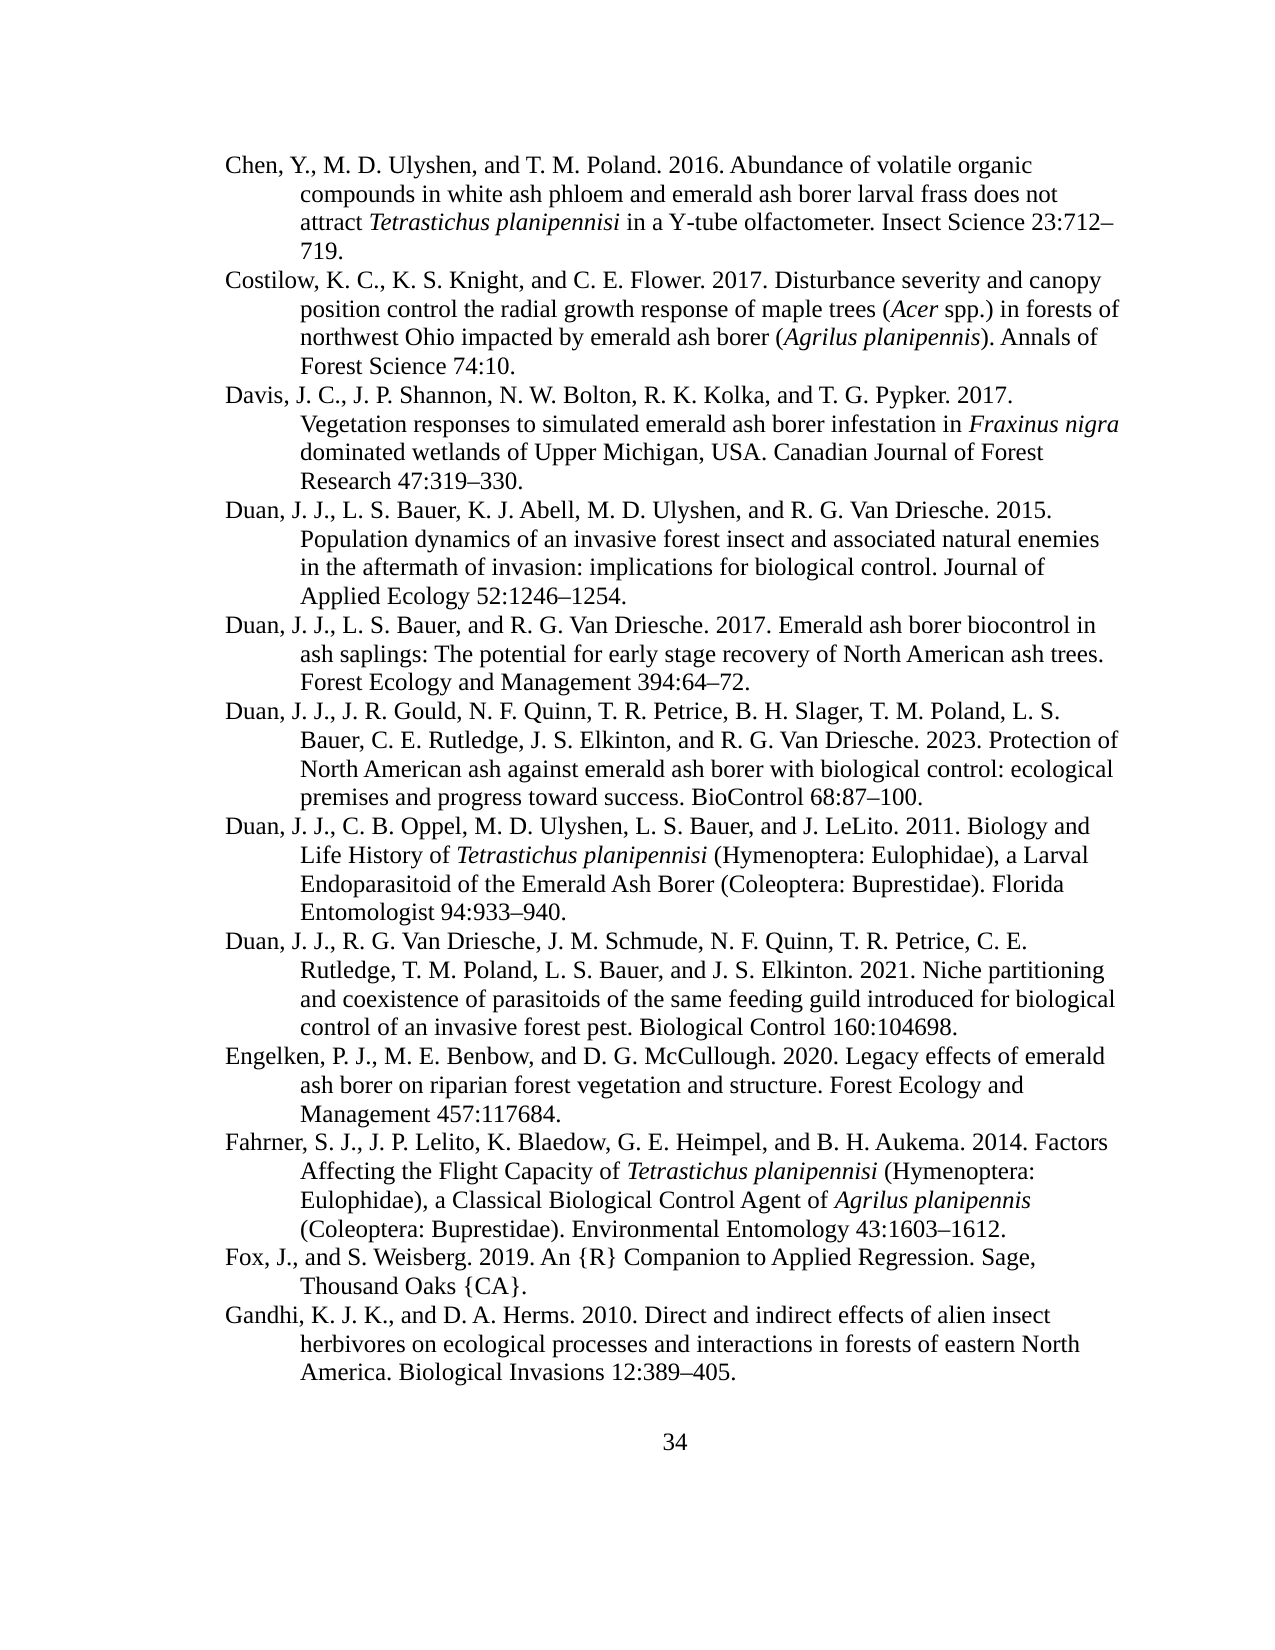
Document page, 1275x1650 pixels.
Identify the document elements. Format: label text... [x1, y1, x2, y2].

text Fox, J., and S. Weisberg. 2019. An {R} Companion to Applied Regression. Sage, Thousand Oaks {CA}. [225, 1242, 1125, 1300]
text Engelken, P. J., M. E. Benbow, and D. G. McCullough. 2020. Legacy effects of emerald ash borer on riparian forest vegetation and structure. Forest Ecology and Management 457:117684. [225, 1041, 1125, 1127]
text Davis, J. C., J. P. Shannon, N. W. Bolton, R. K. Kolka, and T. G. Pypker. 2017. Vegetation responses to simulated emerald ash borer infestation in Fraxinus nigra dominated wetlands of Upper Michigan, USA. Canadian Journal of Forest Research 47:319–330. [225, 380, 1125, 495]
text Gandhi, K. J. K., and D. A. Herms. 2010. Direct and indirect effects of alien insect herbivores on ecological processes and interactions in forests of eastern North America. Biological Invasions 12:389–405. [225, 1300, 1125, 1386]
text Fahrner, S. J., J. P. Lelito, K. Blaedow, G. E. Heimpel, and B. H. Aukema. 2014. Factors Affecting the Flight Capacity of Tetrastichus planipennisi (Hymenoptera: Eulophidae), a Classical Biological Control Agent of Agrilus planipennis (Coleoptera: Buprestidae). Environmental Entomology 43:1603–1612. [225, 1127, 1125, 1242]
text Chen, Y., M. D. Ulyshen, and T. M. Poland. 2016. Abundance of volatile organic compounds in white ash phloem and emerald ash borer larval frass does not attract Tetrastichus planipennisi in a Y‐tube olfactometer. Insect Science 23:712–719. [225, 150, 1125, 265]
text Duan, J. J., R. G. Van Driesche, J. M. Schmude, N. F. Quinn, T. R. Petrice, C. E. Rutledge, T. M. Poland, L. S. Bauer, and J. S. Elkinton. 2021. Niche partitioning and coexistence of parasitoids of the same feeding guild introduced for biological control of an invasive forest pest. Biological Control 160:104698. [225, 926, 1125, 1041]
text Duan, J. J., J. R. Gould, N. F. Quinn, T. R. Petrice, B. H. Slager, T. M. Poland, L. S. Bauer, C. E. Rutledge, J. S. Elkinton, and R. G. Van Driesche. 2023. Protection of North American ash against emerald ash borer with biological control: ecological premises and progress toward success. BioControl 68:87–100. [225, 696, 1125, 811]
text Costilow, K. C., K. S. Knight, and C. E. Flower. 2017. Disturbance severity and canopy position control the radial growth response of maple trees (Acer spp.) in forests of northwest Ohio impacted by emerald ash borer (Agrilus planipennis). Annals of Forest Science 74:10. [225, 265, 1125, 380]
text Duan, J. J., C. B. Oppel, M. D. Ulyshen, L. S. Bauer, and J. LeLito. 2011. Biology and Life History of Tetrastichus planipennisi (Hymenoptera: Eulophidae), a Larval Endoparasitoid of the Emerald Ash Borer (Coleoptera: Buprestidae). Florida Entomologist 94:933–940. [225, 811, 1125, 926]
text Duan, J. J., L. S. Bauer, and R. G. Van Driesche. 2017. Emerald ash borer biocontrol in ash saplings: The potential for early stage recovery of North American ash trees. Forest Ecology and Management 394:64–72. [225, 610, 1125, 696]
text Duan, J. J., L. S. Bauer, K. J. Abell, M. D. Ulyshen, and R. G. Van Driesche. 2015. Population dynamics of an invasive forest insect and associated natural enemies in the aftermath of invasion: implications for biological control. Journal of Applied Ecology 52:1246–1254. [225, 495, 1125, 610]
